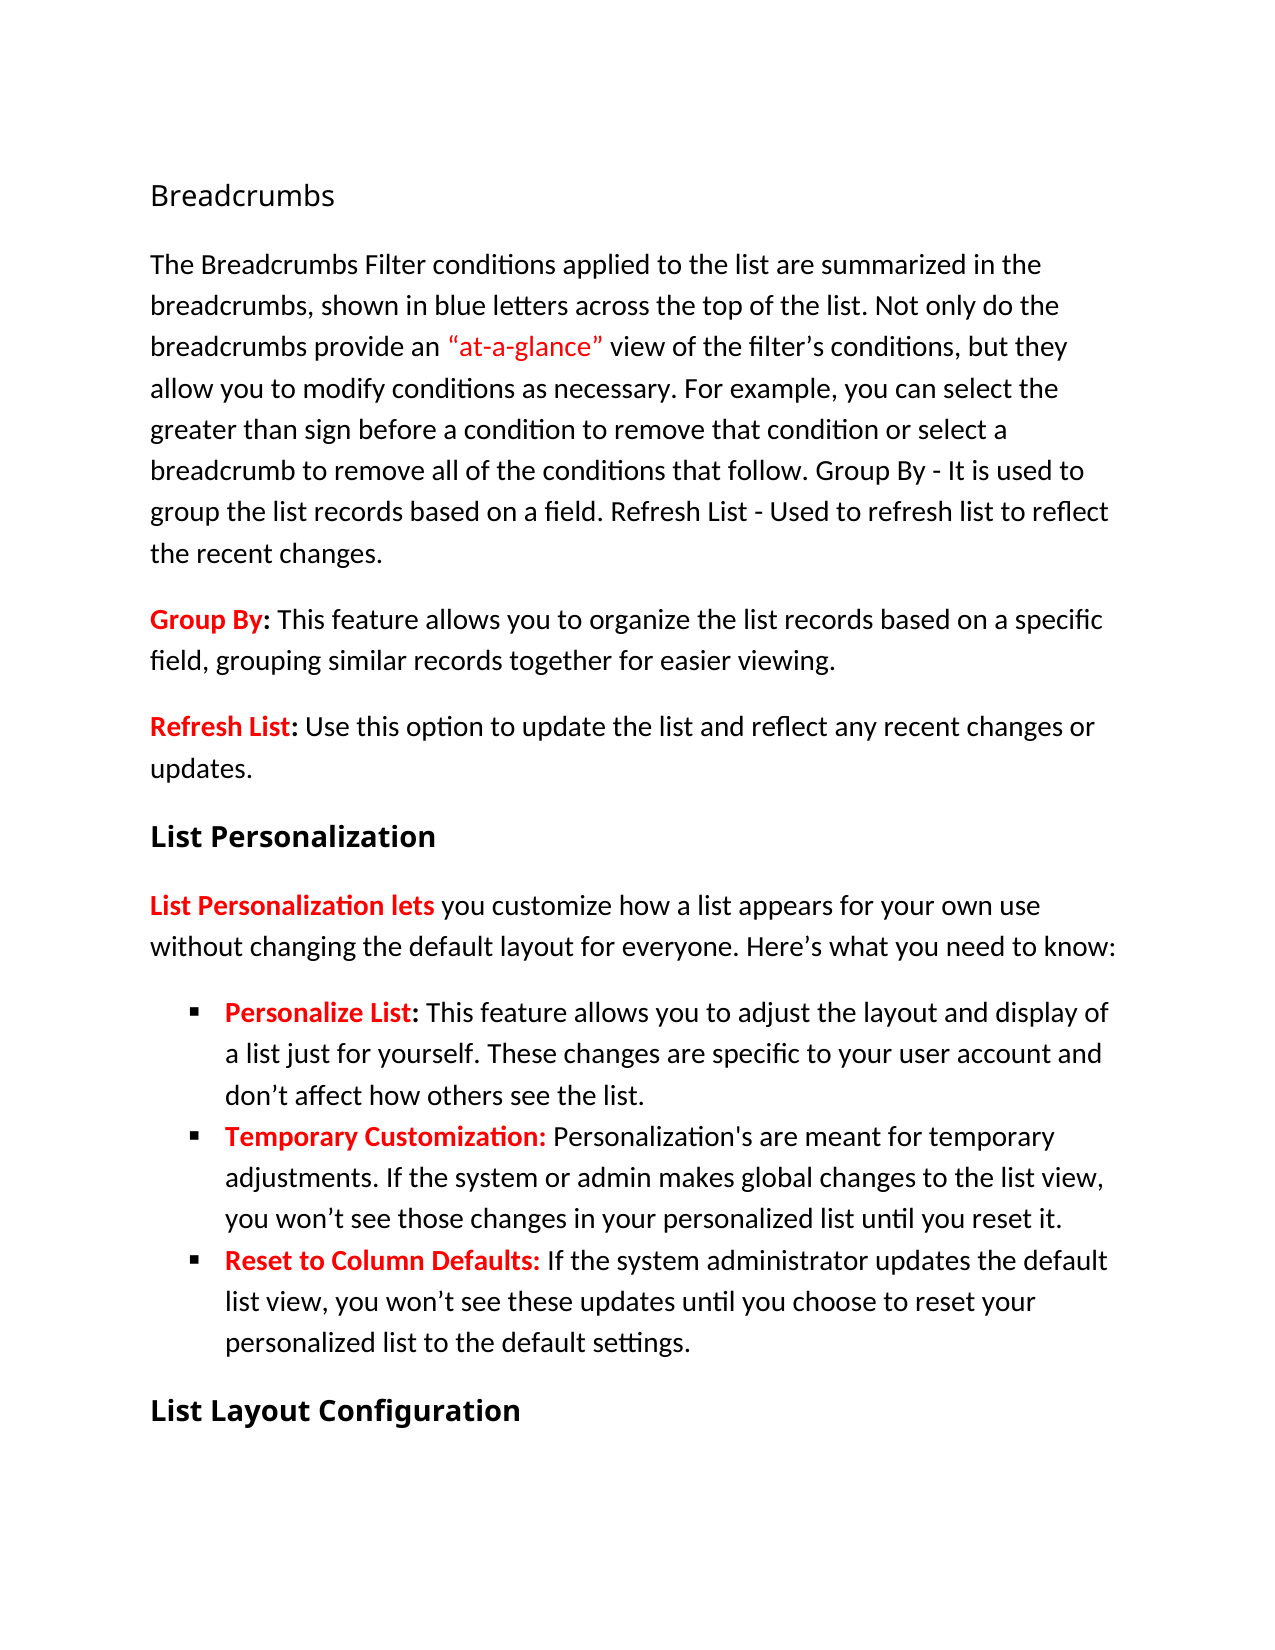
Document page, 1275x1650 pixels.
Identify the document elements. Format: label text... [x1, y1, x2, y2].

list Personalize List: This feature allows you to adjust the layout and display of a list just for yourself. These changes are specific to your user account and don’t affect how others see the list. [187, 994, 1125, 1112]
list Temporary Customization: Personalization's are meant for temporary adjustments. If the system or admin makes global changes to the list view, you won’t see those changes in your personalized list until you reset it. [187, 1118, 1125, 1236]
text List Personalization lets you customize how a list appears for your own use without changing the default layout for everyone. Here’s what you need to know: [150, 887, 1125, 964]
text Group By: This feature allows you to organize the list records based on a specific field, grouping similar records together for easier viewing. [150, 601, 1125, 678]
list Reset to Column Defaults: If the system administrator updates the default list view, you won’t see these updates until you choose to reset your personalized list to the default settings. [187, 1242, 1125, 1360]
text The Breadcrumbs Filter conditions applied to the list are summarized in the breadcrumbs, shown in blue letters across the top of the list. Not only do the breadcrumbs provide an “at-a-glance” view of the filter’s conditions, but they allow you to modify conditions as necessary. For example, you can select the greater than sign before a condition to remove that condition or select a breadcrumb to remove all of the conditions that follow. Group By - It is used to group the list records based on a field. Refresh List - Used to refresh list to reflect the recent changes. [150, 246, 1125, 570]
text Breadcrumbs [150, 175, 1125, 215]
text List Layout Configuration [150, 1391, 1125, 1430]
text List Personalization [150, 816, 1125, 856]
text Refresh List: Use this option to update the list and reflect any recent changes or updates. [150, 708, 1125, 785]
